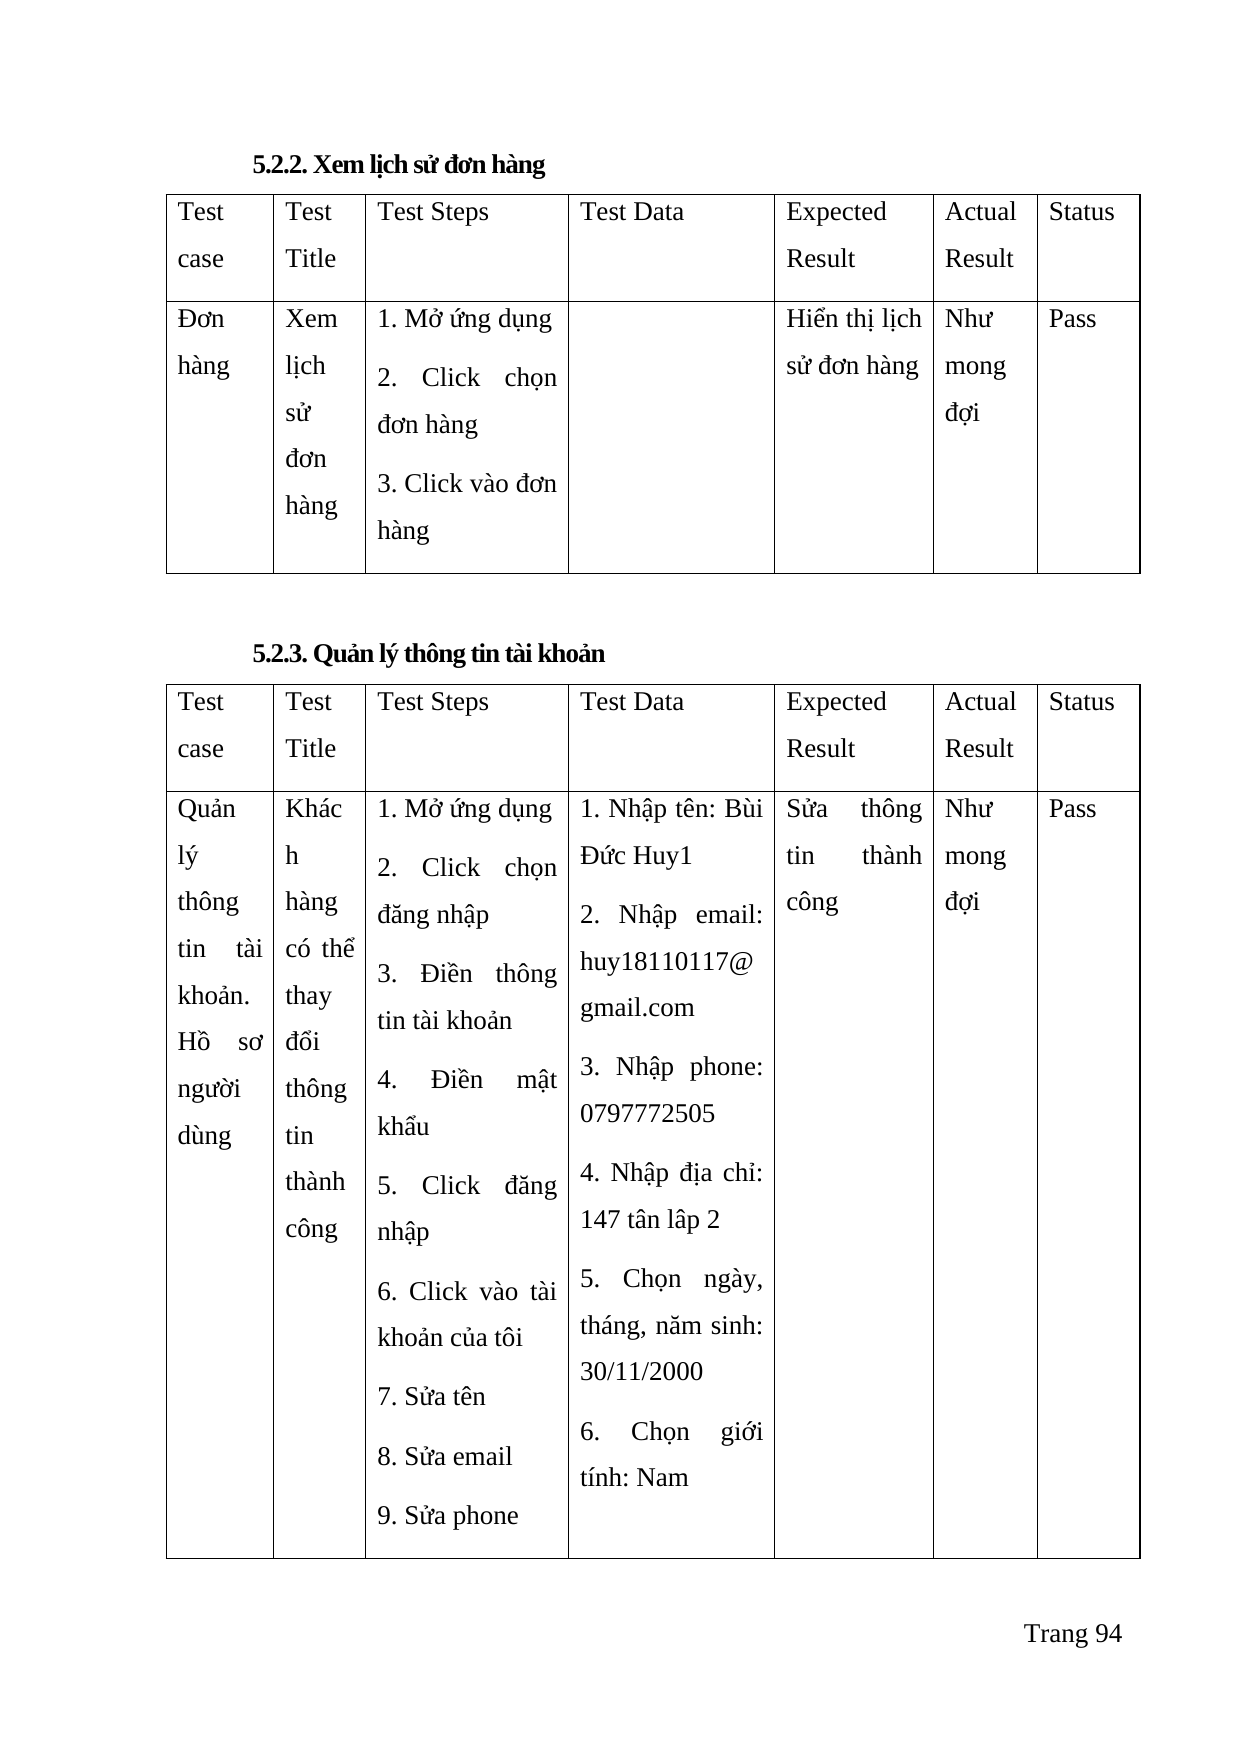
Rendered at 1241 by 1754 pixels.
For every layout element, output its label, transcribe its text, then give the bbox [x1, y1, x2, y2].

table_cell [366, 792, 568, 1558]
table_cell Như mong đợi [934, 302, 1037, 573]
table_cell Hiển thị lịch sử đơn hàng [775, 302, 933, 573]
table_cell 1. Mở ứng dụng 2. Click chọn đơn hàng 3. Click vào đơn hàng [366, 302, 568, 573]
table_header Test case [167, 685, 273, 791]
table_header Test Steps [366, 195, 568, 301]
title 5.2.3. Quản lý thông tin tài khoản [177, 637, 1122, 669]
table_cell Như mong đợi [934, 792, 1037, 1558]
table_header Expected Result [775, 195, 933, 301]
table_header Actual Result [934, 685, 1037, 791]
table_header Test Steps [366, 685, 568, 791]
table_header Test Title [274, 685, 365, 791]
table_header Status [1038, 195, 1139, 301]
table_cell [274, 792, 365, 1558]
table_cell Pass [1038, 792, 1139, 1558]
table_cell [569, 302, 774, 573]
table_cell Pass [1038, 302, 1139, 573]
table_header Test case [167, 195, 273, 301]
table_cell Xem lịch sử đơn hàng [274, 302, 365, 573]
table_header Status [1038, 685, 1139, 791]
table_header Test Title [274, 195, 365, 301]
table_cell Đơn hàng [167, 302, 273, 573]
table_header Actual Result [934, 195, 1037, 301]
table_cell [569, 792, 774, 1558]
title 5.2.2. Xem lịch sử đơn hàng [177, 148, 1122, 179]
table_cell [167, 792, 273, 1558]
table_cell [775, 792, 933, 1558]
table_header Expected Result [775, 685, 933, 791]
table_header Test Data [569, 685, 774, 791]
table_header Test Data [569, 195, 774, 301]
